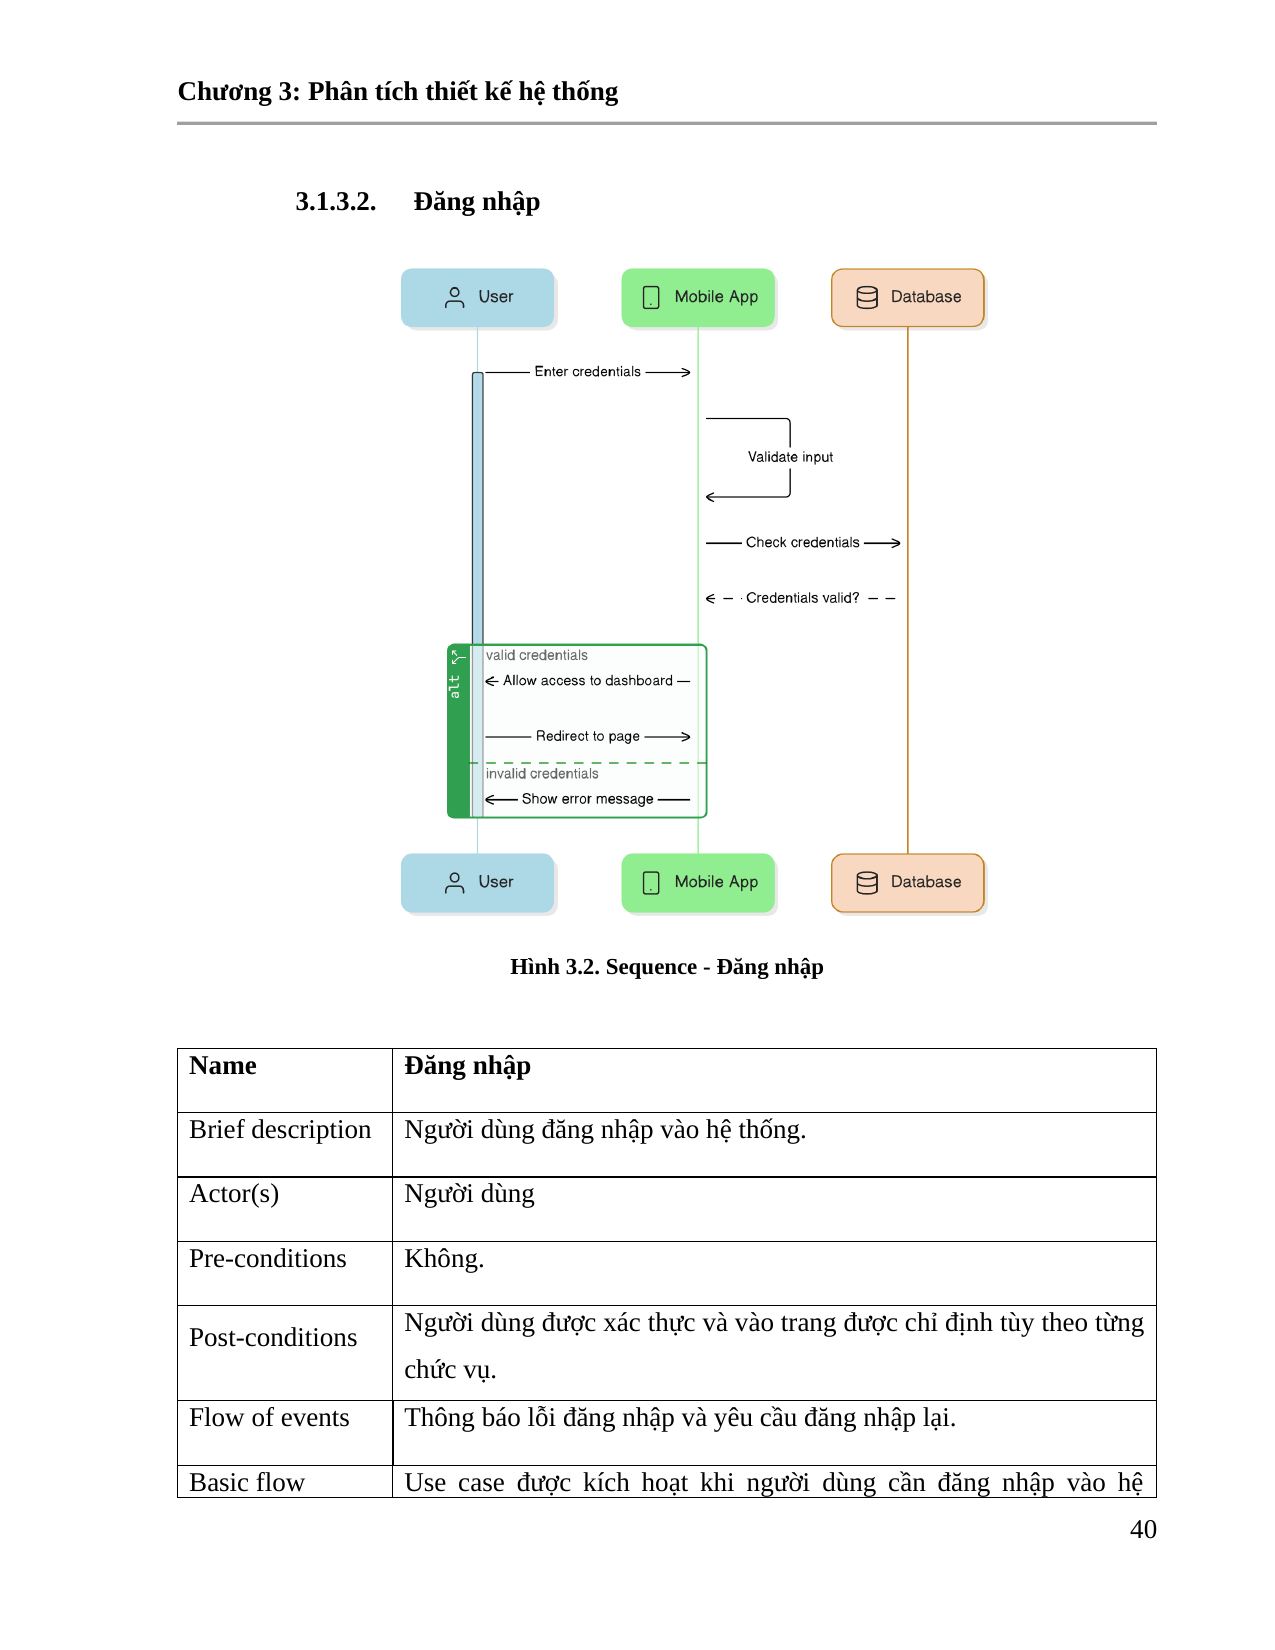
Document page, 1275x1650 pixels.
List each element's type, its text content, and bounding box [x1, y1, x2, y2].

table_cell Người dùng được xác thực và vào trang được chỉ định tùy theo từng chức vụ. [393, 1306, 1156, 1399]
table_cell Thông báo lỗi đăng nhập và yêu cầu đăng nhập lại. [394, 1401, 1156, 1464]
text Hình 3.2. Sequence - Đăng nhập [177, 953, 1157, 980]
table_cell Basic flow [178, 1466, 392, 1497]
subtitle Đăng nhập [295, 185, 1157, 216]
table_cell Brief description [178, 1113, 392, 1176]
table_cell Actor(s) [178, 1178, 392, 1241]
table_cell Người dùng [393, 1178, 1156, 1241]
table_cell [393, 1466, 1156, 1497]
table_cell Không. [393, 1242, 1156, 1305]
table_header Đăng nhập [393, 1049, 1156, 1112]
table_cell Post-conditions [178, 1306, 392, 1399]
table_cell Flow of events [178, 1401, 392, 1464]
table_cell Pre-conditions [178, 1242, 392, 1305]
picture [375, 235, 993, 922]
table_cell Người dùng đăng nhập vào hệ thống. [393, 1113, 1156, 1176]
table_header Name [178, 1049, 392, 1112]
